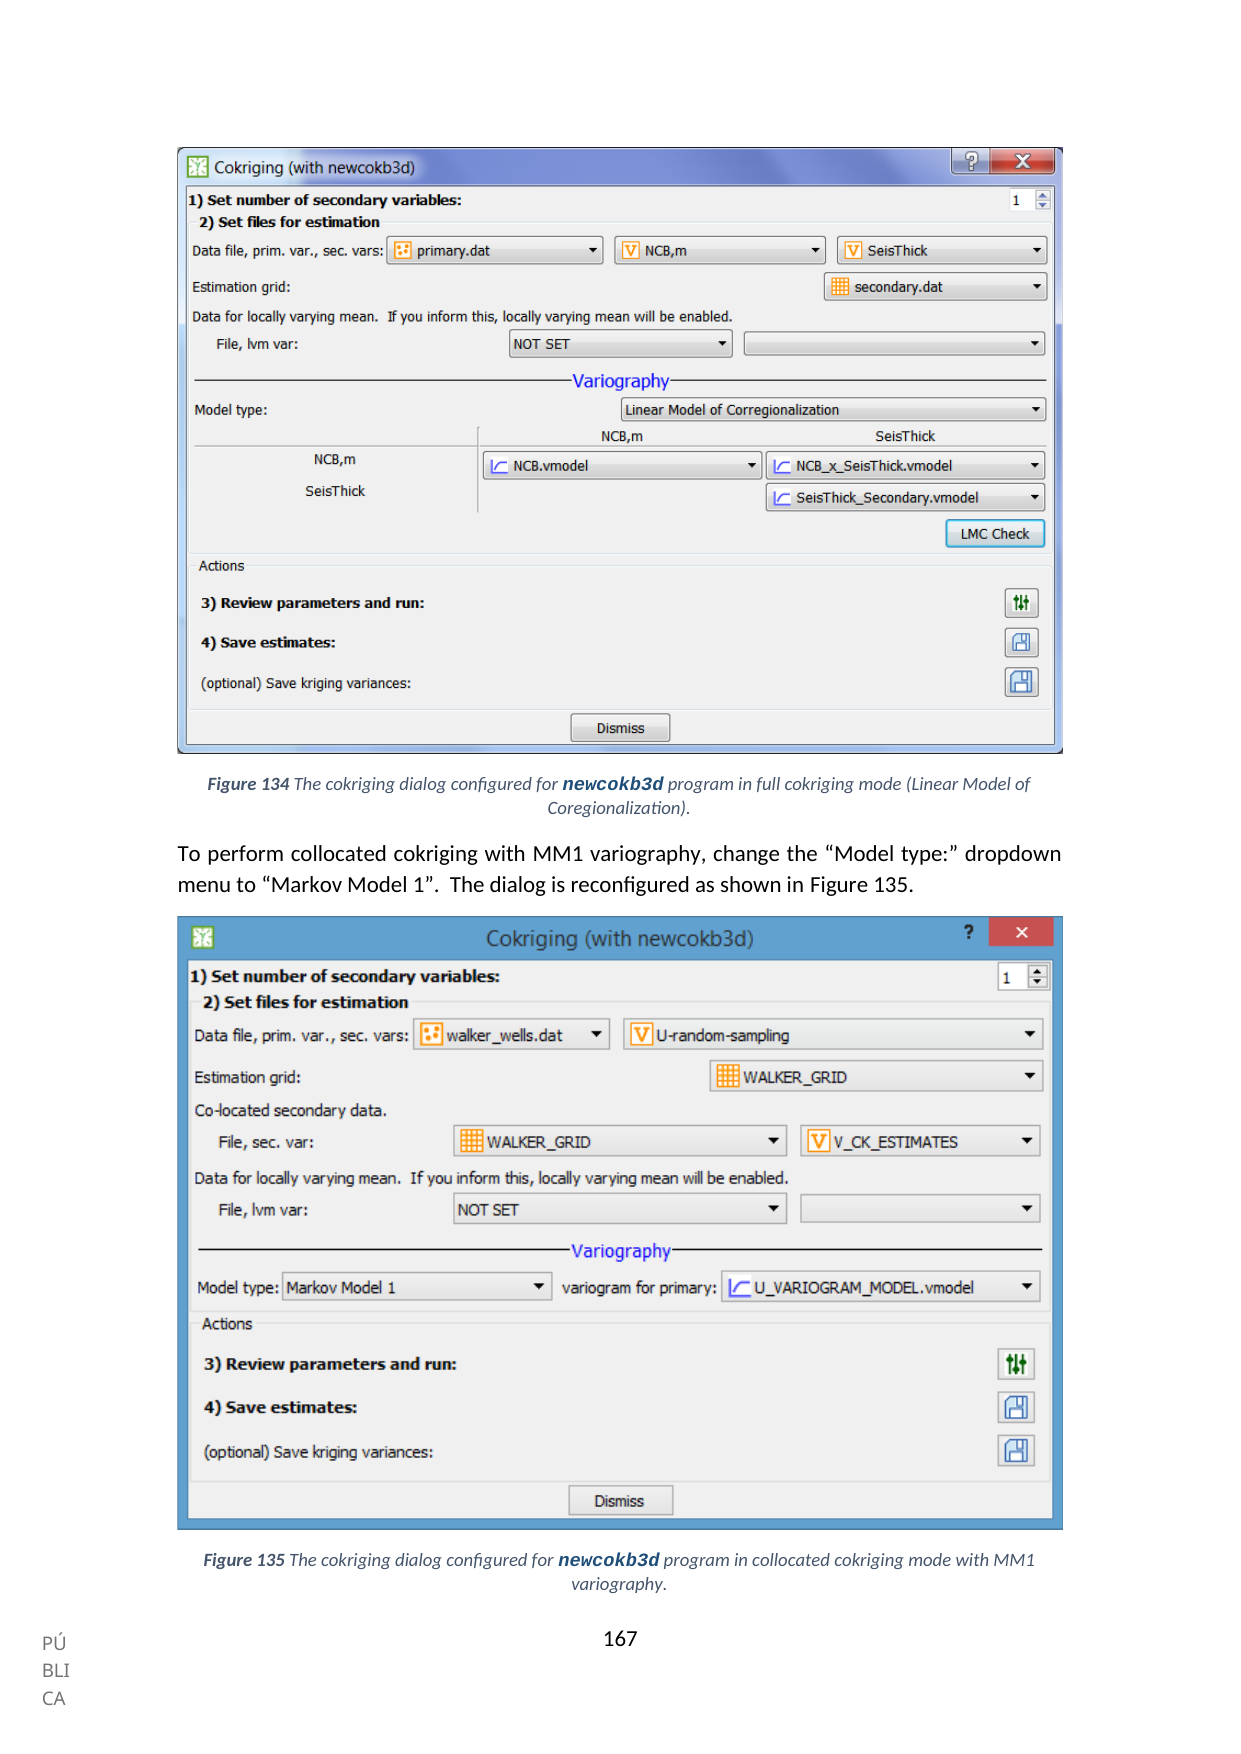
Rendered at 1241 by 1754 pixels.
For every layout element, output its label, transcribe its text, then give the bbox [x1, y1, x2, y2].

picture [177, 147, 1063, 754]
text To perform collocated cokriging with MM1 variography, change the “Model type:” dropdown menu to “Markov Model 1”. The dialog is reconfigured as shown in Figure 132. [177, 839, 1063, 898]
text Figure 135 The cokriging dialog configured for newcokb3d program in collocated cokriging mode with MM1 variography. [177, 1548, 1063, 1595]
picture [177, 916, 1063, 1530]
text Figure 134 The cokriging dialog configured for newcokb3d program in full cokriging mode (Linear Model of Coregionalization). [177, 772, 1063, 819]
